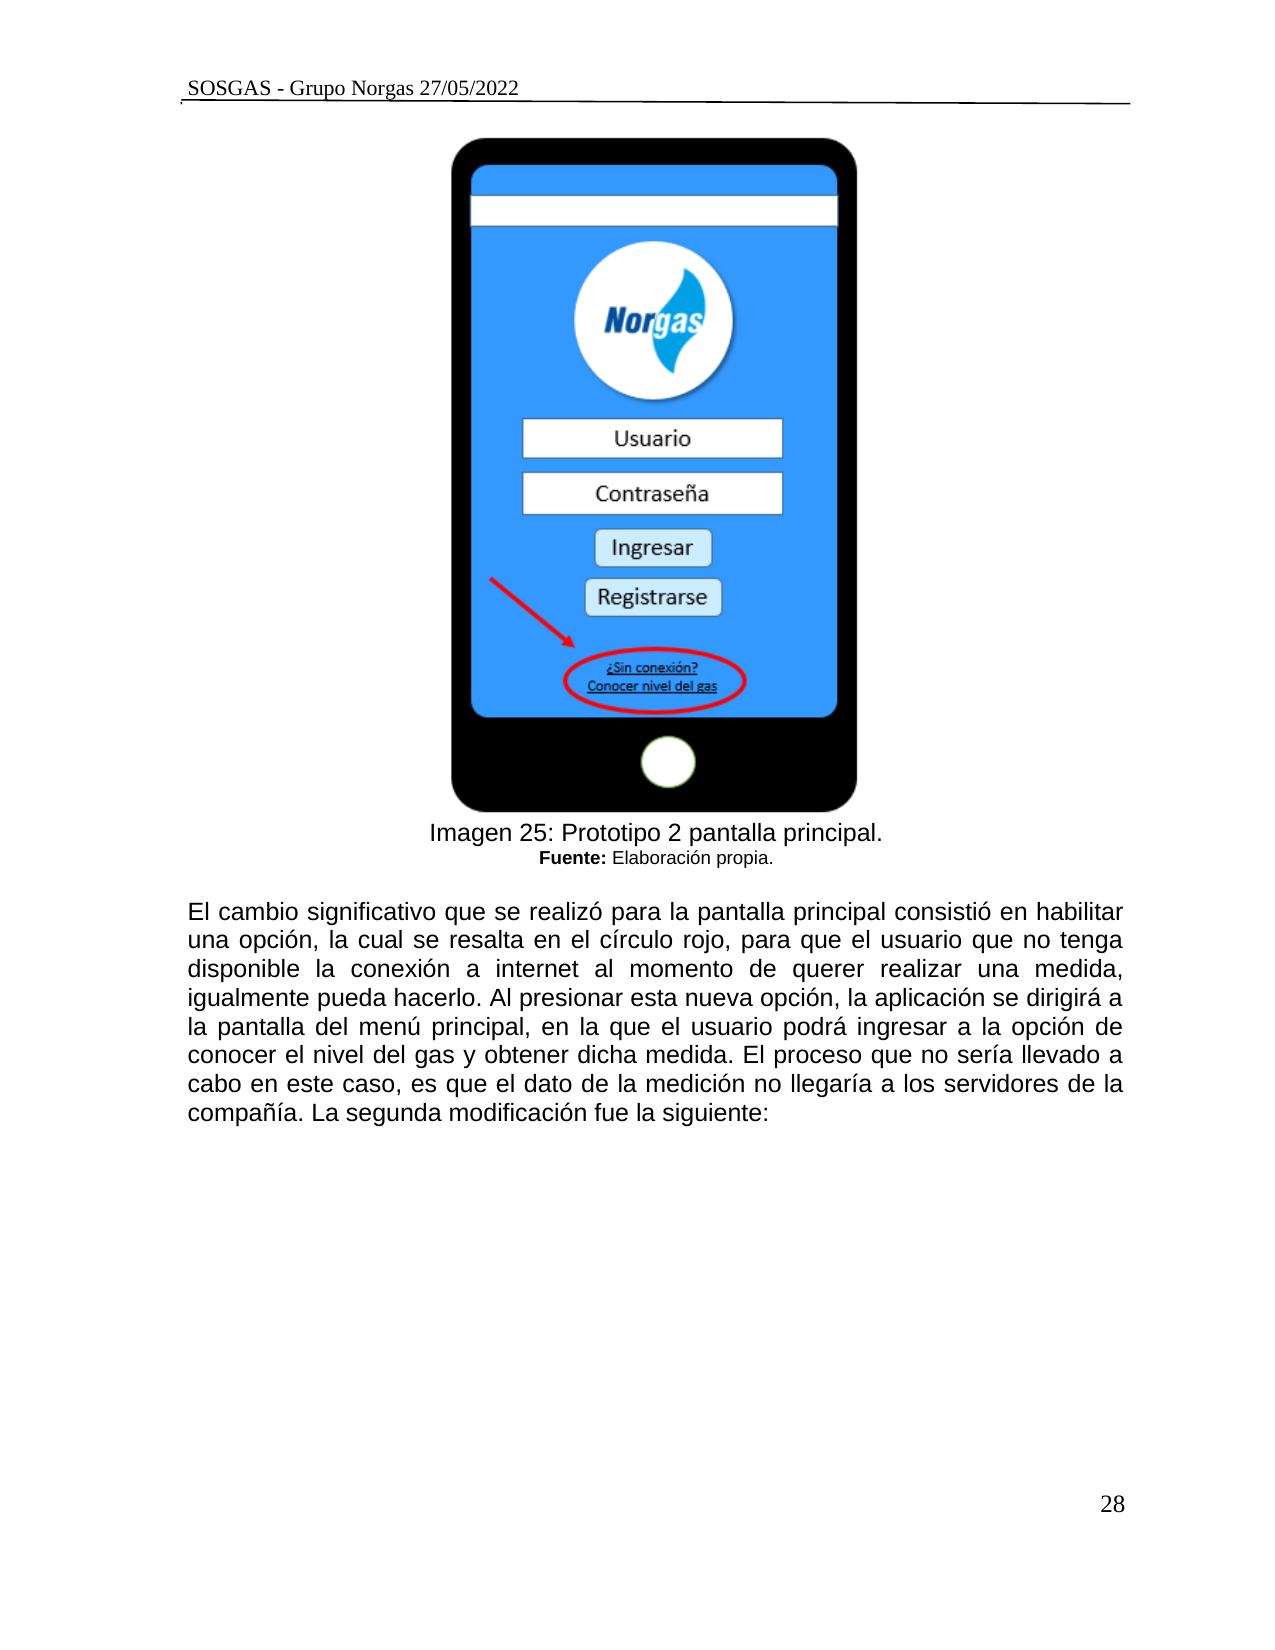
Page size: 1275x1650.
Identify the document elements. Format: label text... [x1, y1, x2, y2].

text El cambio significativo que se realizó para la pantalla principal consistió en habilitar una opción, la cual se resalta en el círculo rojo, para que el usuario que no tenga disponible la conexión a internet al momento de querer realizar una medida, igualmente pueda hacerlo. Al presionar esta nueva opción, la aplicación se dirigirá a la pantalla del menú principal, en la que el usuario podrá ingresar a la opción de conocer el nivel del gas y obtener dicha medida. El proceso que no sería llevado a cabo en este caso, es que el dato de la medición no llegaría a los servidores de la compañía. La segunda modificación fue la siguiente: [187, 897, 1125, 1127]
picture [436, 135, 877, 818]
text Fuente: Elaboración propia. [187, 846, 1125, 868]
